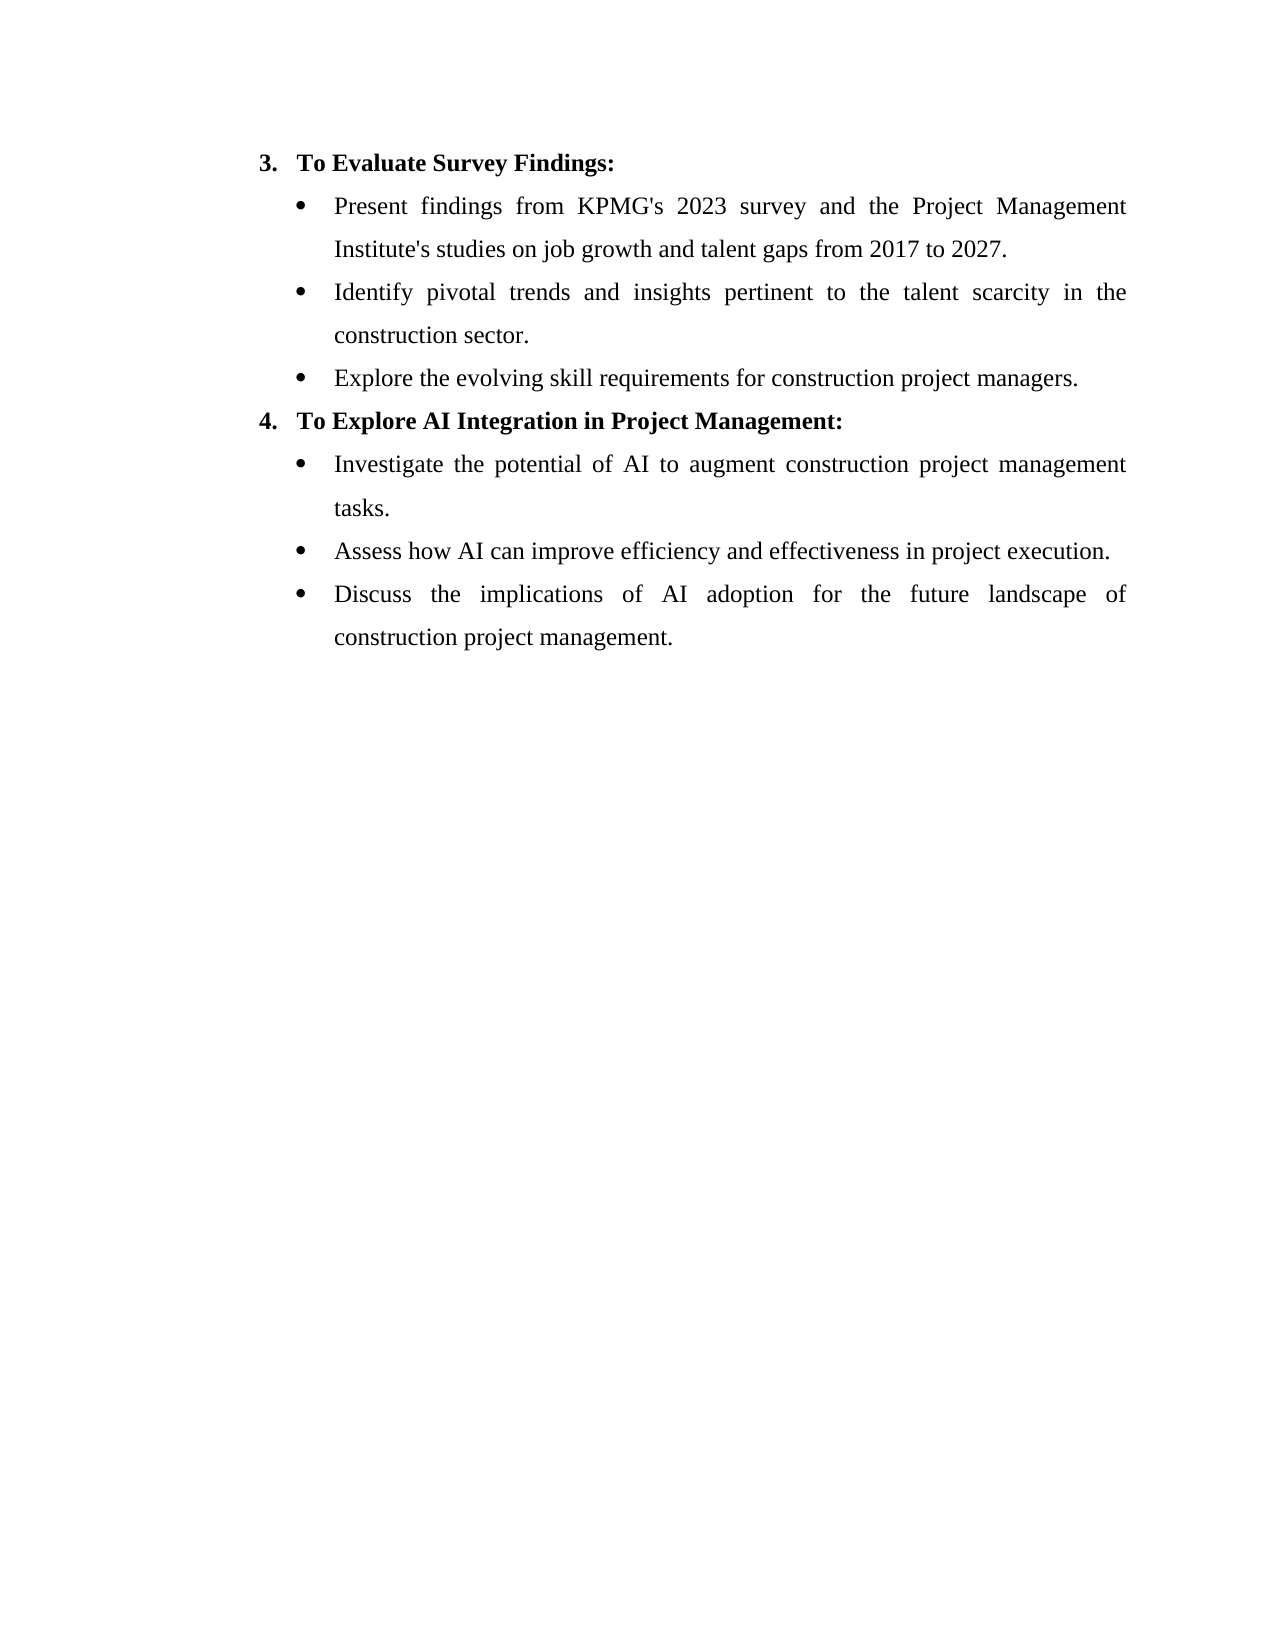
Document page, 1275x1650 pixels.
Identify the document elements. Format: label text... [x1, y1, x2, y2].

list Discuss the implications of AI adoption for the future landscape of construction project management. [296, 579, 1127, 651]
list Explore the evolving skill requirements for construction project managers. [296, 363, 1127, 392]
list Present findings from KPMG's 2023 survey and the Project Management Institute's studies on job growth and talent gaps from 2017 to 2027. [296, 191, 1127, 263]
list Assess how AI can improve efficiency and effectiveness in project execution. [296, 536, 1127, 564]
list Identify pivotal trends and insights pertinent to the talent scarcity in the construction sector. [296, 277, 1127, 349]
list To Explore AI Integration in Project Management: [259, 406, 1127, 435]
list Investigate the potential of AI to augment construction project management tasks. [296, 449, 1127, 521]
list To Evaluate Survey Findings: [259, 148, 1127, 176]
